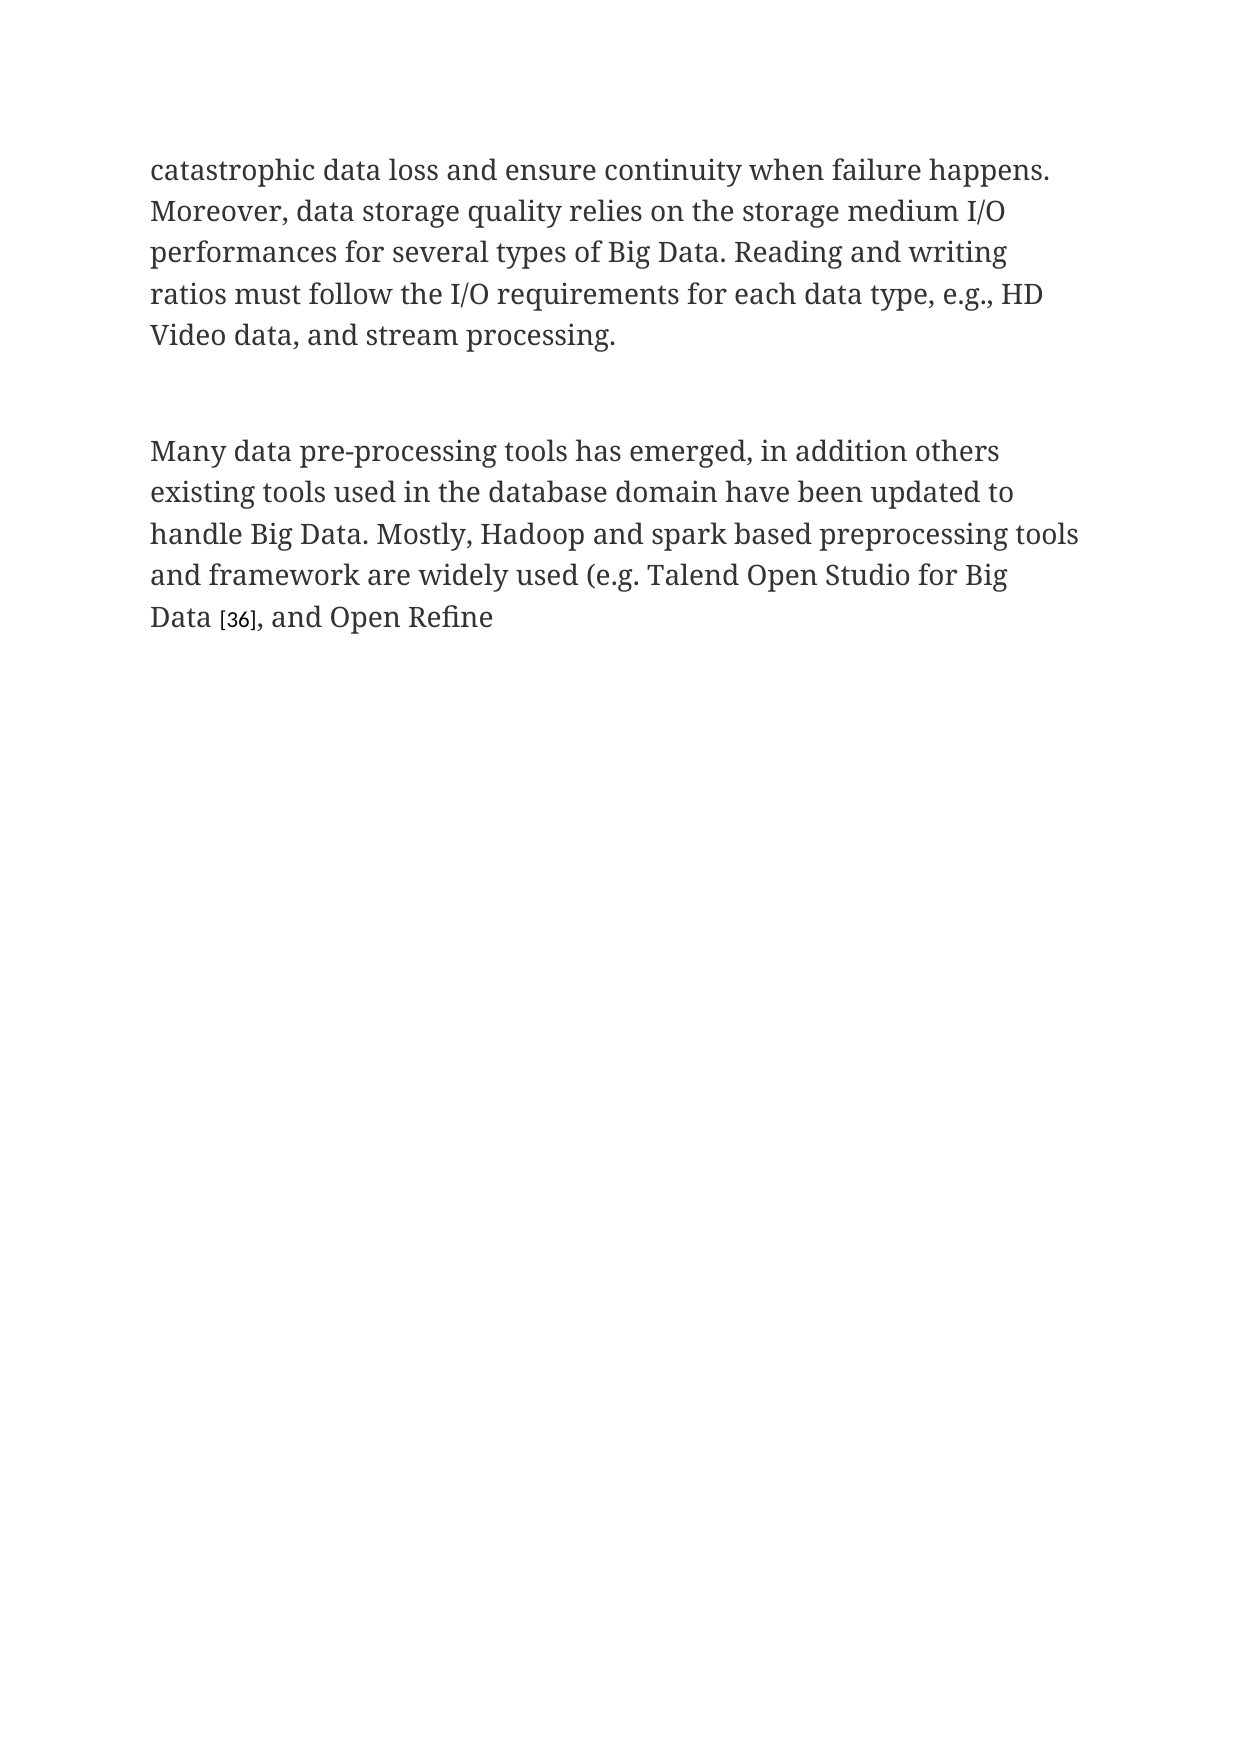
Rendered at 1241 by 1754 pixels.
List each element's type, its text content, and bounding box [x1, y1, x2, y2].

text Many data pre-processing tools has emerged, in addition others existing tools used in the database domain have been updated to handle Big Data. Mostly, Hadoop and spark based preprocessing tools and framework are widely used (e.g. Talend Open Studio for Big Data [36], and Open Refine [150, 431, 1090, 635]
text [150, 150, 1090, 354]
